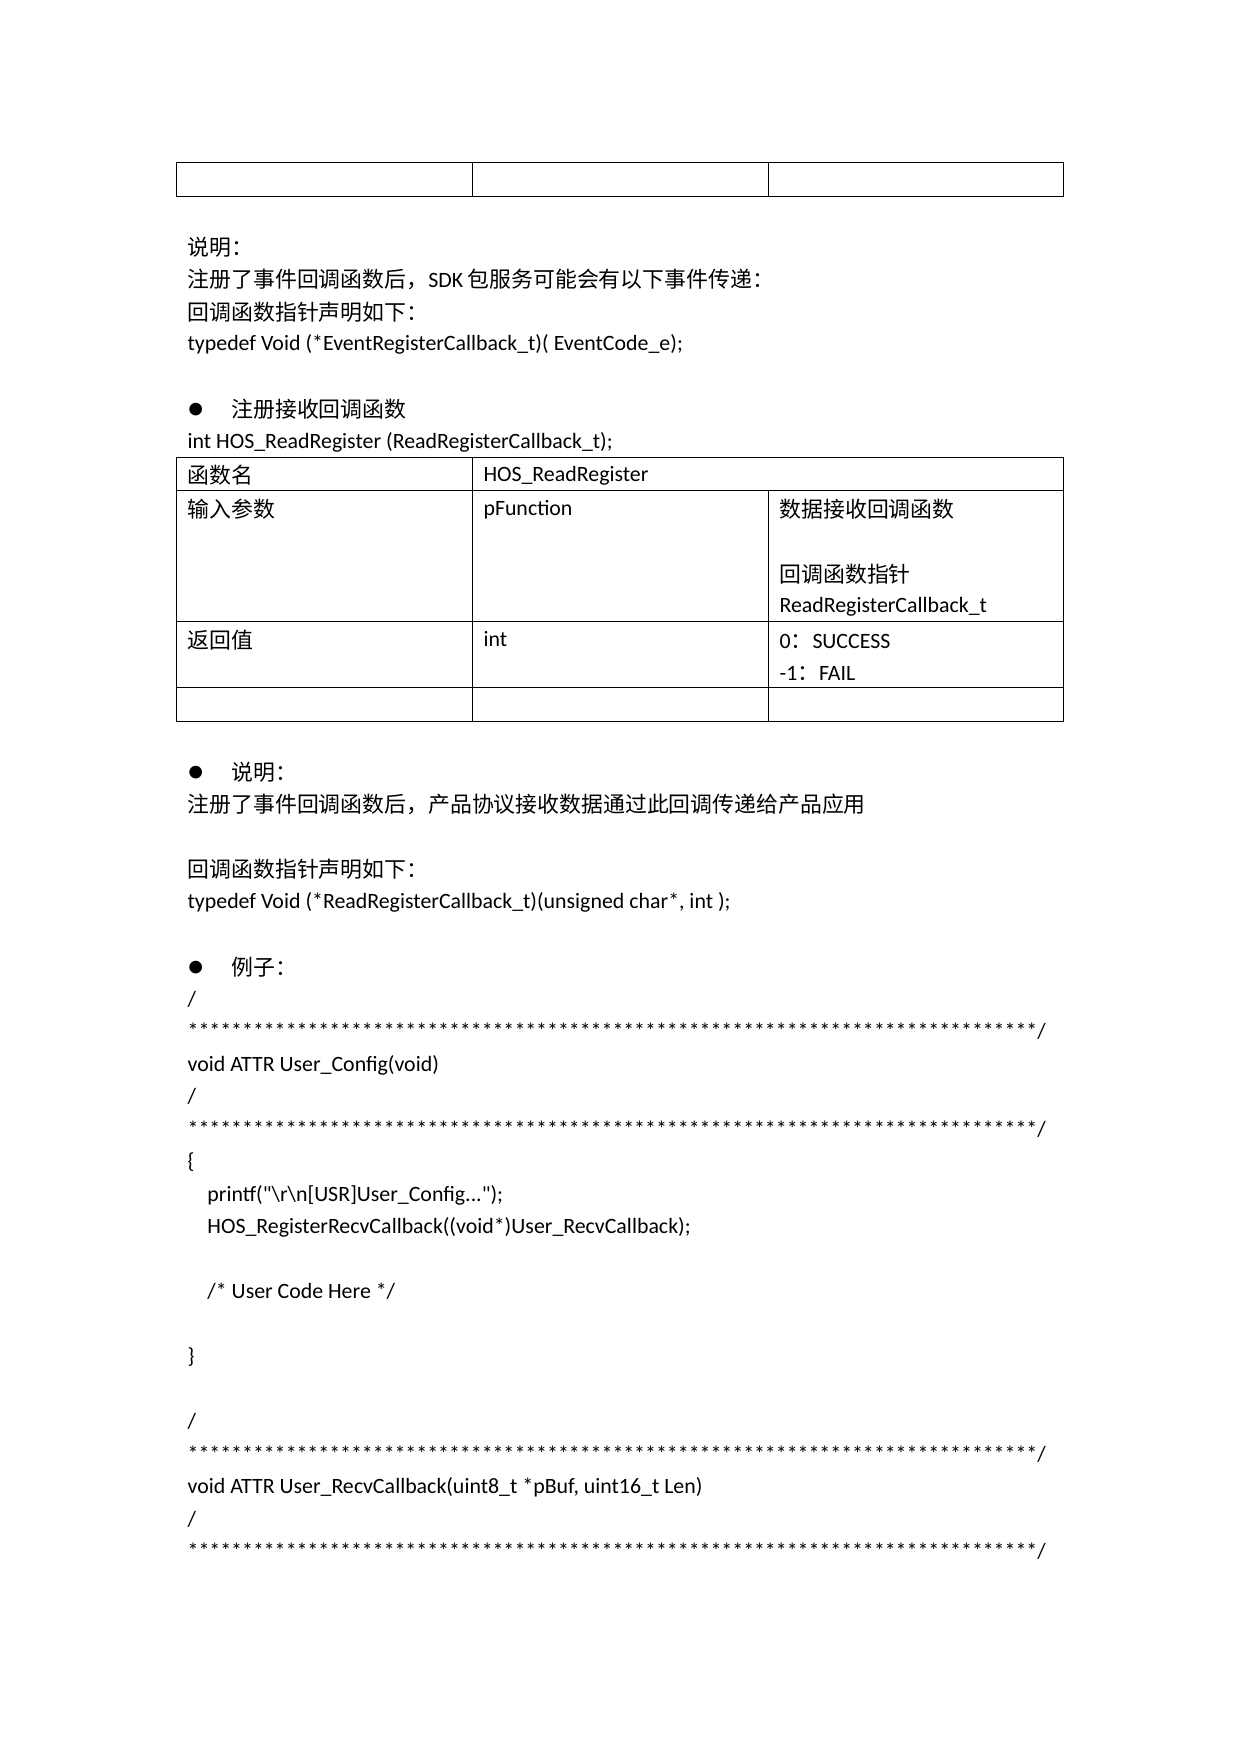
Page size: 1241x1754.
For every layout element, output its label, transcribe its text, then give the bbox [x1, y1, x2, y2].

text HOS_RegisterRecvCallback((void*)User_RecvCallback); [187, 1209, 1053, 1242]
text 说明： [187, 229, 1053, 262]
text 注册了事件回调函数后，SDK包服务可能会有以下事件传递： [187, 262, 1053, 294]
text 回调函数指针声明如下： [187, 852, 1053, 884]
table_cell pFunction [473, 491, 768, 621]
text typedef Void (*EventRegisterCallback_t)( EventCode_e); [187, 327, 1053, 359]
table_cell 0：SUCCESS -1：FAIL [769, 622, 1063, 687]
list 说明： [187, 754, 1053, 787]
table_cell [769, 688, 1063, 721]
text 注册了事件回调函数后，产品协议接收数据通过此回调传递给产品应用 [187, 787, 1053, 819]
text void ATTR User_Config(void) [187, 1047, 1053, 1079]
table_cell [177, 163, 472, 196]
list 注册接收回调函数 [187, 392, 1053, 424]
table_cell 输入参数 [177, 491, 472, 621]
table_cell [177, 688, 472, 721]
text /******************************************************************************/ [187, 1502, 1053, 1567]
table_cell [769, 163, 1063, 196]
text /******************************************************************************/ [187, 1404, 1053, 1469]
table_cell [473, 163, 768, 196]
table_cell 返回值 [177, 622, 472, 687]
table_cell [473, 688, 768, 721]
text /******************************************************************************/ [187, 1079, 1053, 1144]
text } [187, 1339, 1053, 1372]
text /******************************************************************************/ [187, 982, 1053, 1047]
table_header HOS_ReadRegister [473, 458, 1063, 490]
text printf("\r\n[USR]User_Config..."); [187, 1177, 1053, 1209]
list 例子： [187, 949, 1053, 982]
text void ATTR User_RecvCallback(uint8_t *pBuf, uint16_t Len) [187, 1469, 1053, 1502]
table_header 函数名 [177, 458, 472, 490]
text typedef Void (*ReadRegisterCallback_t)(unsigned char*, int ); [187, 884, 1053, 917]
text 回调函数指针声明如下： [187, 294, 1053, 327]
text { [187, 1144, 1053, 1177]
table_cell 数据接收回调函数 回调函数指针 ReadRegisterCallback_t [769, 491, 1063, 621]
text /* User Code Here */ [187, 1274, 1053, 1307]
text int HOS_ReadRegister (ReadRegisterCallback_t); [187, 424, 1053, 457]
table_cell int [473, 622, 768, 687]
